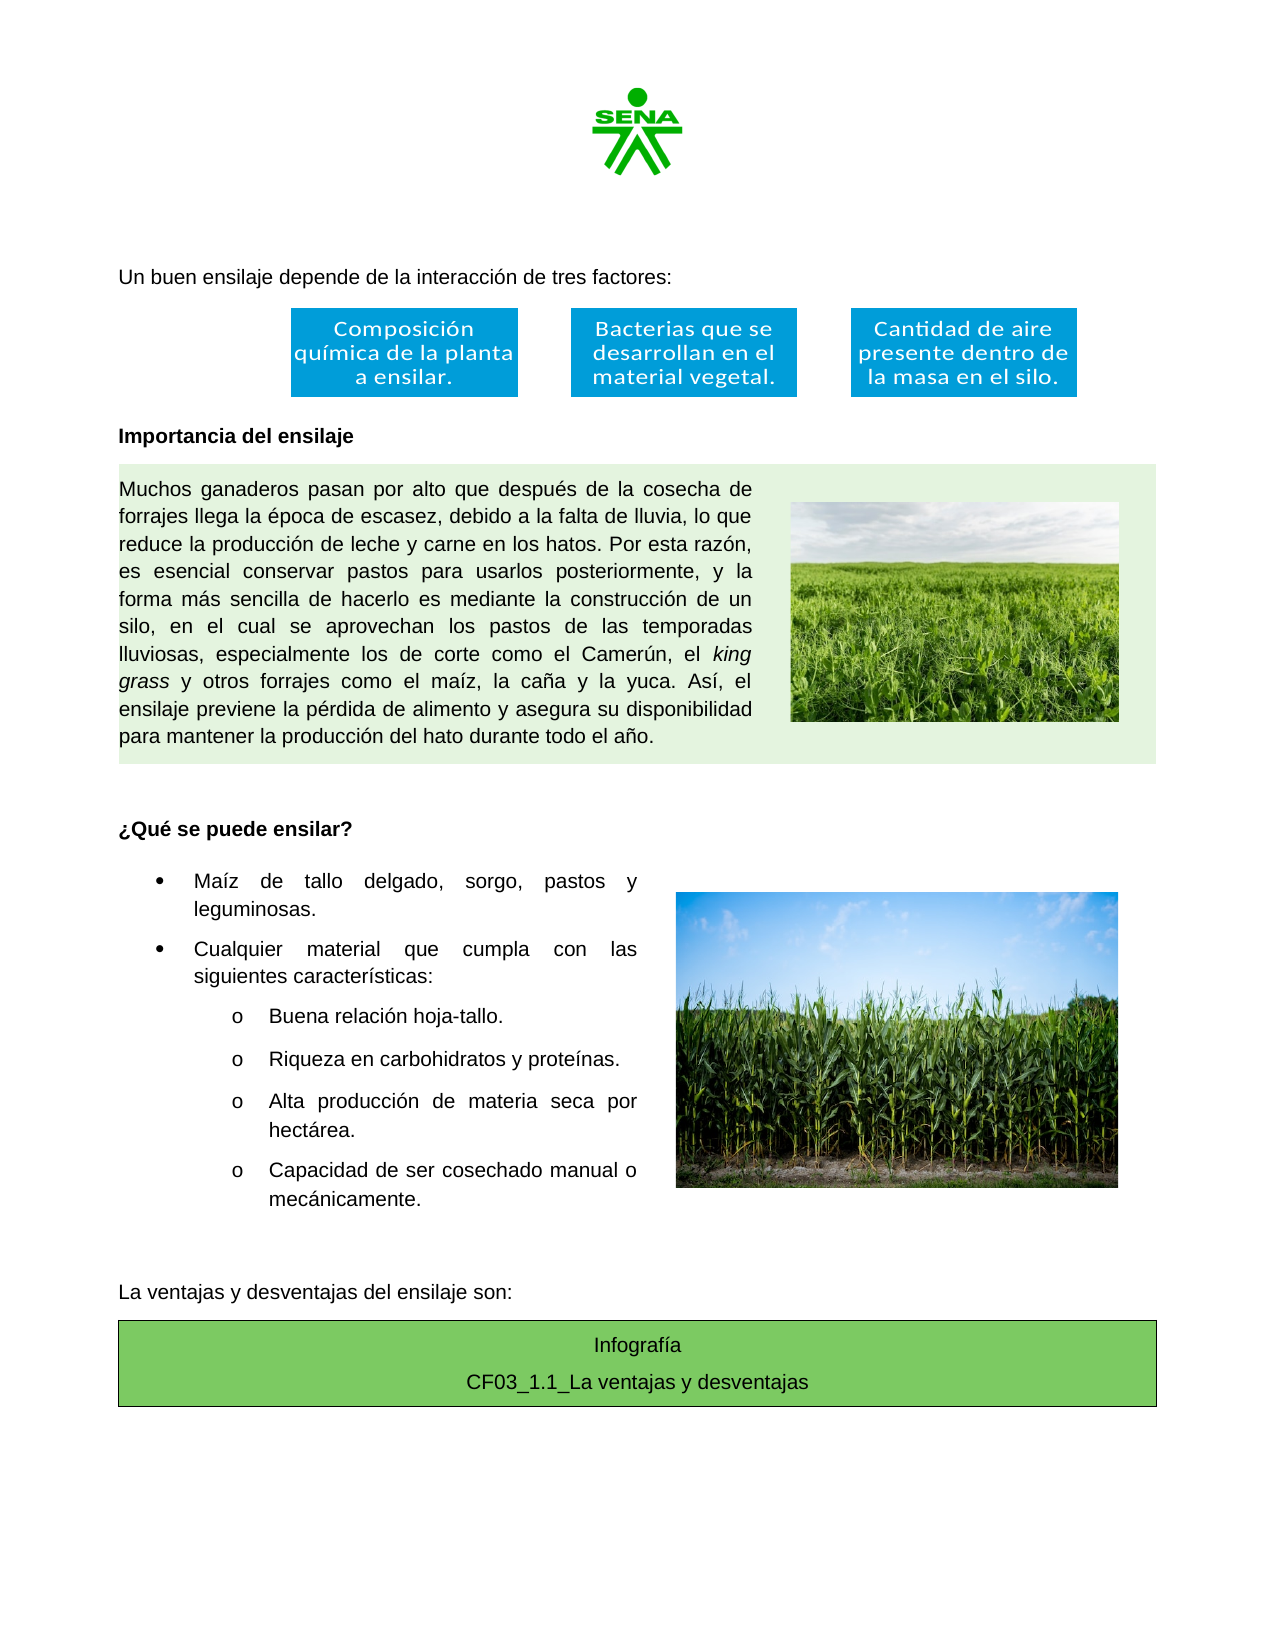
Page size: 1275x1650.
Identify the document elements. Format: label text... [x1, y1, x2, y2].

text ¿Qué se puede ensilar? [118, 816, 1157, 840]
text La ventajas y desventajas del ensilaje son: [118, 1280, 1157, 1304]
table_header Maíz de tallo delgado, sorgo, pastos y leguminosas. Cualquier material que cumpla con las siguientes características: Buena relación hoja-tallo. Riqueza en carbohidratos y proteínas. Alta producción de materia seca por hectárea. Capacidad de ser cosechado manual o mecánicamente. [119, 856, 637, 1227]
table_header [638, 856, 1156, 1227]
table_header [753, 464, 1156, 764]
picture [592, 87, 683, 176]
table_header Muchos ganaderos pasan por alto que después de la cosecha de forrajes llega la época de escasez, debido a la falta de lluvia, lo que reduce la producción de leche y carne en los hatos. Por esta razón, es esencial conservar pastos para usarlos posteriormente, y la forma más sencilla de hacerlo es mediante la construcción de un silo, en el cual se aprovechan los pastos de las temporadas lluviosas, especialmente los de corte como el Camerún, el king grass y otros forrajes como el maíz, la caña y la yuca. Así, el ensilaje previene la pérdida de alimento y asegura su disponibilidad para mantener la producción del hato durante todo el año. [119, 464, 753, 764]
table_header Infografía CF03_1.1_La ventajas y desventajas [119, 1321, 1156, 1406]
text Importancia del ensilaje [118, 424, 1157, 448]
text Un buen ensilaje depende de la interacción de tres factores: [118, 265, 1157, 289]
picture [675, 892, 1119, 1188]
picture [790, 502, 1119, 722]
picture [675, 892, 693, 902]
